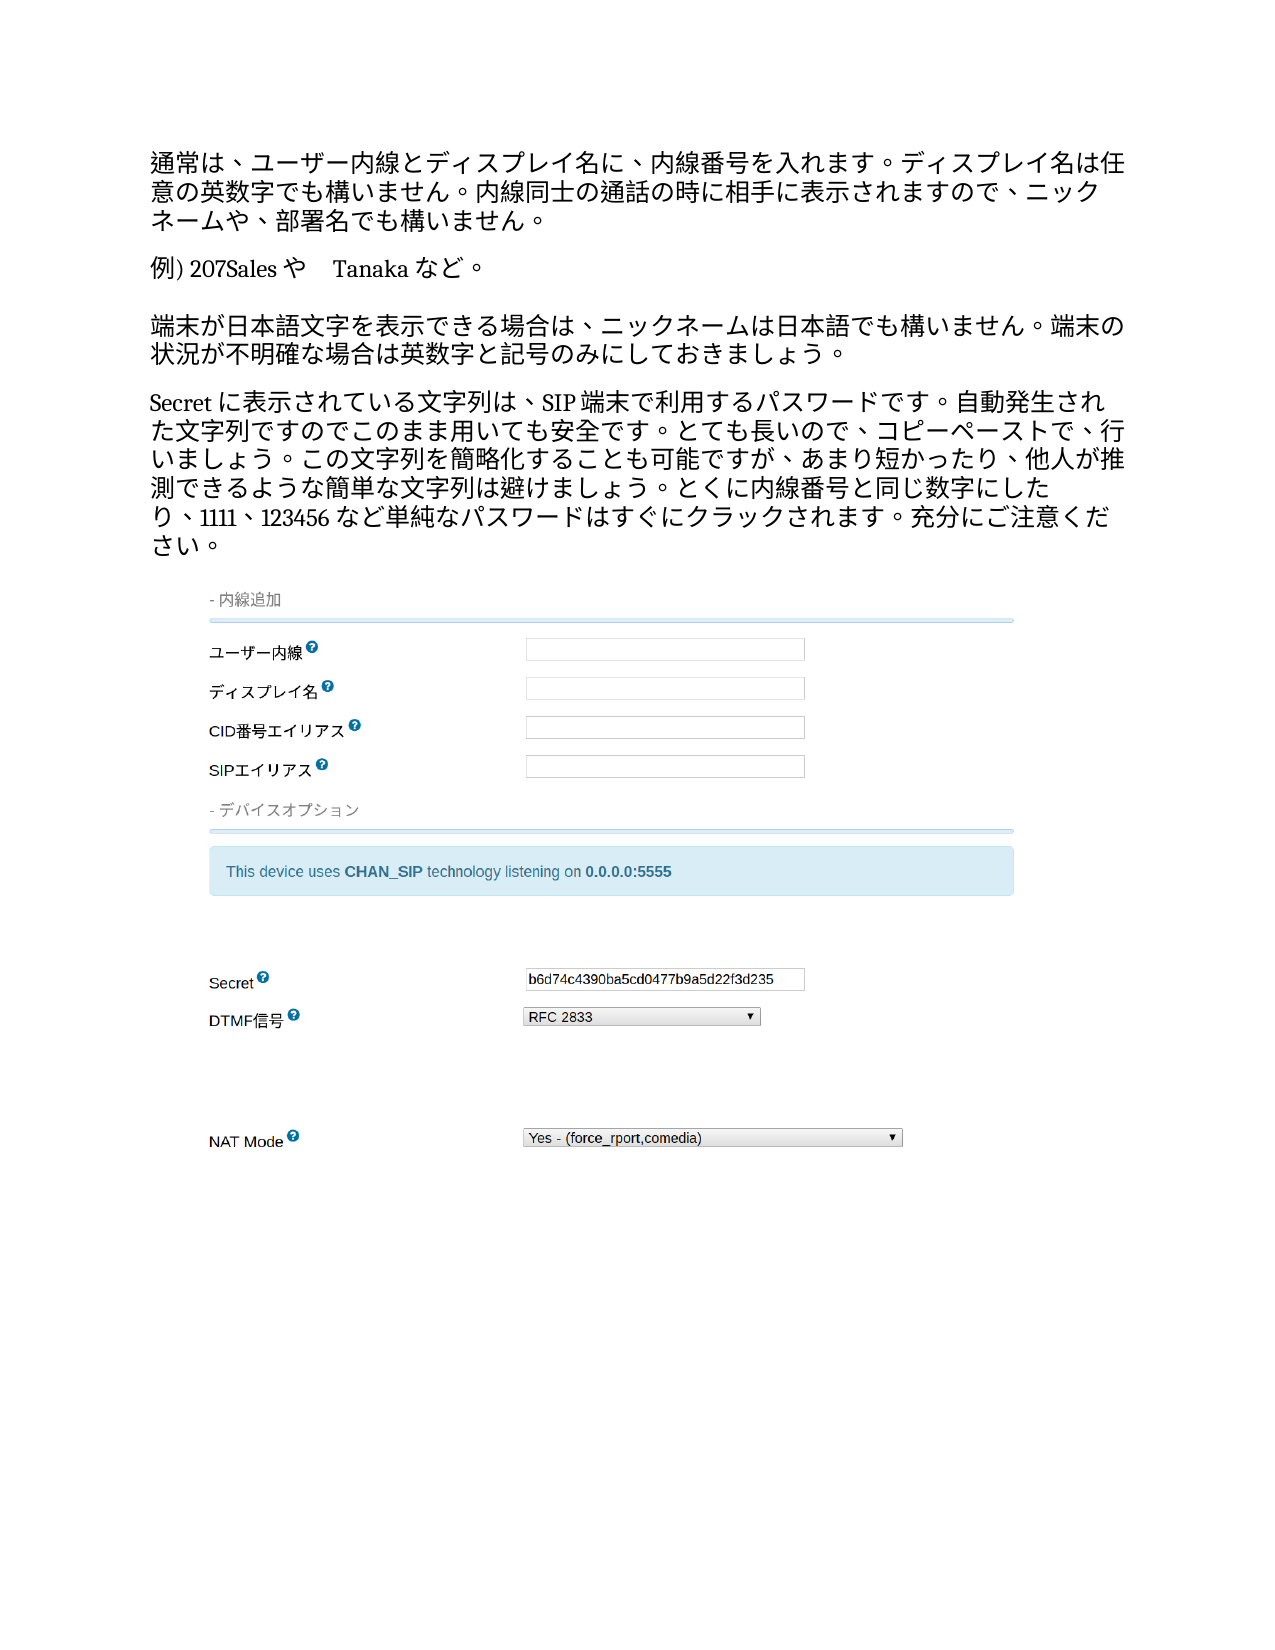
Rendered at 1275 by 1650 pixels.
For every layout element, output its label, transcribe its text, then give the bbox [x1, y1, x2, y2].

text Secret に表示されている文字列は、SIP端末で利用するパスワードです。自動発生された文字列ですのでこのまま用いても安全です。とても長いので、コピーペーストで、行いましょう。この文字列を簡略化することも可能ですが、あまり短かったり、他人が推測できるような簡単な文字列は避けましょう。とくに内線番号と同じ数字にしたり、1111、123456 など単純なパスワードはすぐにクラックされます。充分にご注意ください。 [150, 389, 1125, 561]
text 例) 207Sales や Tanaka など。 端末が日本語文字を表示できる場合は、ニックネームは日本語でも構いません。端末の状況が不明確な場合は英数字と記号のみにしておきましょう。 [150, 255, 1125, 370]
picture [168, 580, 1044, 1206]
text 通常は、ユーザー内線とディスプレイ名に、内線番号を入れます。ディスプレイ名は任意の英数字でも構いません。内線同士の通話の時に相手に表示されますので、ニックネームや、部署名でも構いません。 [150, 150, 1125, 236]
